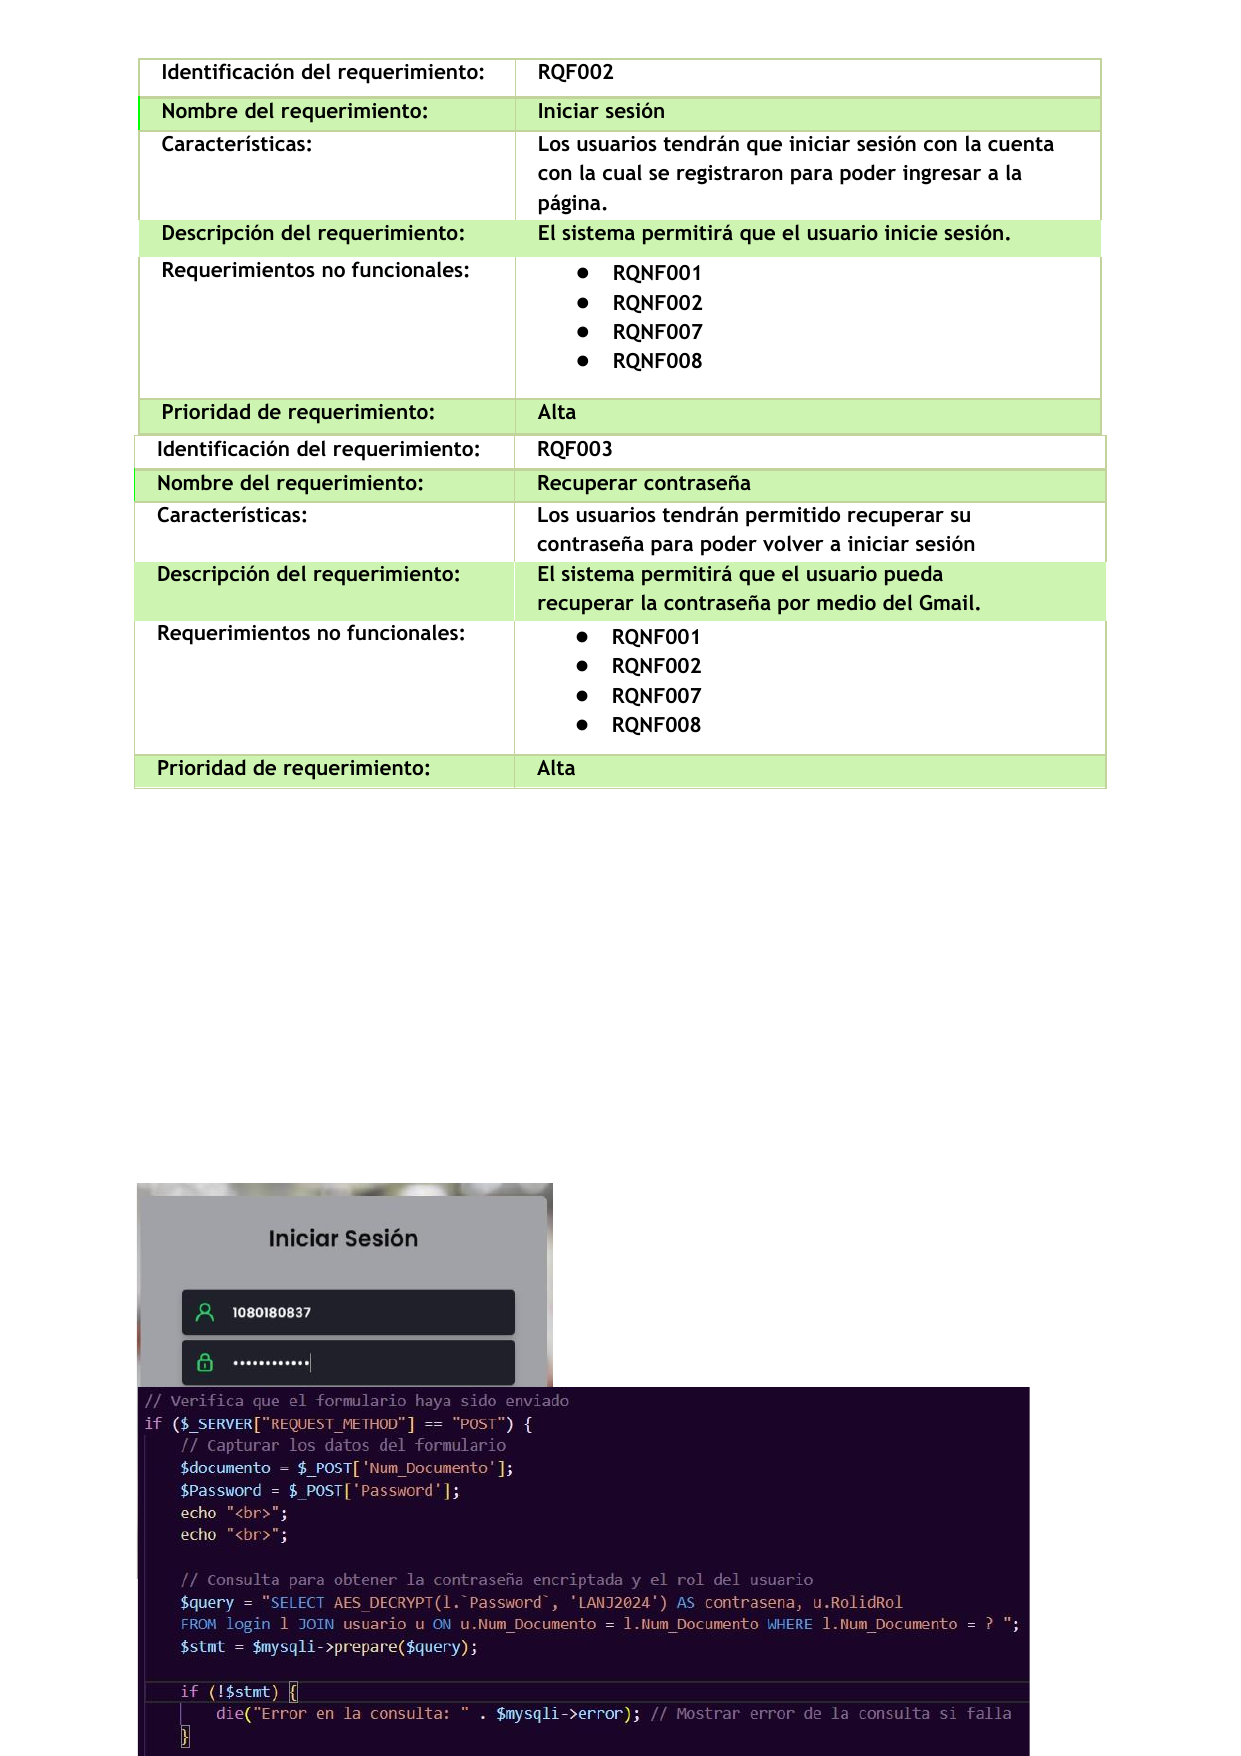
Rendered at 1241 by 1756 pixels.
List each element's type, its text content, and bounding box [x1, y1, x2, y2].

table_header RQF002 [516, 60, 1100, 96]
table_cell Iniciar sesión [516, 99, 1100, 130]
table_cell Requerimientos no funcionales: [135, 621, 514, 754]
table_cell Nombre del requerimiento: [135, 471, 514, 501]
table_header RQF003 [515, 436, 1105, 468]
table_cell Los usuarios tendrán permitido recuperar su contraseña para poder volver a iniciar sesión [515, 503, 1105, 562]
table_cell Descripción del requerimiento: [139, 220, 515, 257]
table_cell El sistema permitirá que el usuario pueda recuperar la contraseña por medio del Gmail. [515, 562, 1106, 621]
table_cell Recuperar contraseña [515, 471, 1105, 501]
table_cell Características: [135, 503, 514, 562]
table_cell RQNF001 RQNF002 RQNF007 RQNF008 [515, 621, 1105, 754]
table_cell Prioridad de requerimiento: [135, 756, 514, 787]
table_cell Requerimientos no funcionales: [140, 257, 515, 398]
table_cell RQNF001 RQNF002 RQNF007 RQNF008 [516, 257, 1100, 398]
table_cell Alta [516, 400, 1100, 433]
table_header Identificación del requerimiento: [140, 60, 515, 96]
table_header Identificación del requerimiento: [135, 436, 514, 468]
picture [136, 1183, 1030, 1756]
table_cell Descripción del requerimiento: [134, 562, 514, 621]
table_cell Nombre del requerimiento: [140, 99, 515, 130]
table_cell Prioridad de requerimiento: [140, 400, 515, 433]
table_cell Alta [515, 756, 1105, 787]
table_cell Características: [140, 132, 515, 220]
table_cell Los usuarios tendrán que iniciar sesión con la cuenta con la cual se registraron para poder ingresar a la página. [516, 132, 1100, 220]
table_cell El sistema permitirá que el usuario inicie sesión. [515, 220, 1101, 257]
